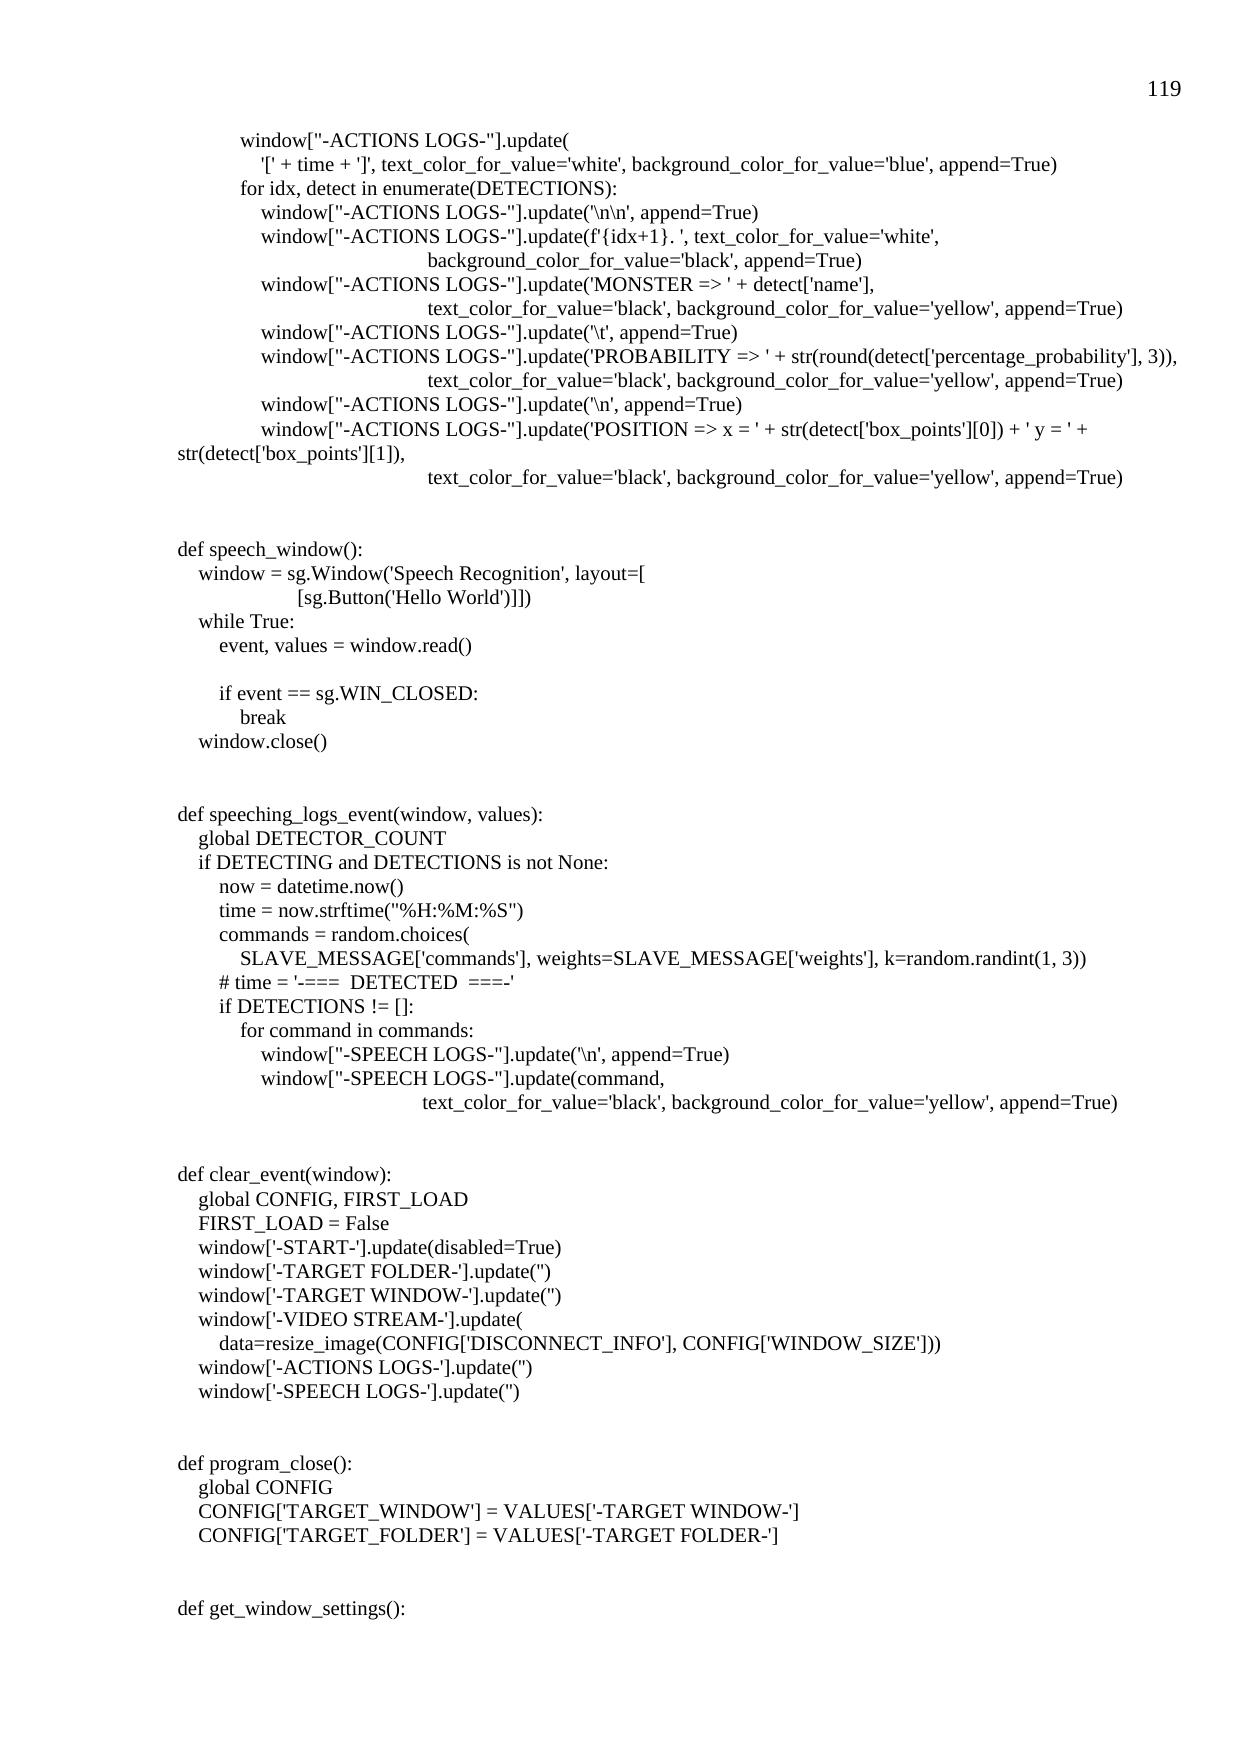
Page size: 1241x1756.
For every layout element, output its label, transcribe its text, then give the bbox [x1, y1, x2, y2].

text window["-ACTIONS LOGS-"].update('\t', append=True) [177, 320, 1181, 344]
text text_color_for_value='black', background_color_for_value='yellow', append=True) [177, 1090, 1181, 1114]
text background_color_for_value='black', append=True) [177, 248, 1181, 272]
text window['-SPEECH LOGS-'].update('') [177, 1379, 1181, 1403]
text text_color_for_value='black', background_color_for_value='yellow', append=True) [177, 464, 1181, 489]
text CONFIG['TARGET_WINDOW'] = VALUES['-TARGET WINDOW-'] [177, 1499, 1181, 1523]
text def get_window_settings(): [177, 1596, 1181, 1619]
text window["-ACTIONS LOGS-"].update( [177, 128, 1181, 152]
text text_color_for_value='black', background_color_for_value='yellow', append=True) [177, 296, 1181, 320]
text window['-START-'].update(disabled=True) [177, 1234, 1181, 1259]
text global CONFIG [177, 1475, 1181, 1499]
text def clear_event(window): [177, 1162, 1181, 1186]
text if DETECTING and DETECTIONS is not None: [177, 849, 1181, 874]
text time = now.strftime("%H:%M:%S") [177, 898, 1181, 922]
text window["-ACTIONS LOGS-"].update('\n\n', append=True) [177, 200, 1181, 224]
text '[' + time + ']', text_color_for_value='white', background_color_for_value='blue', append=True) [177, 152, 1181, 176]
text while True: [177, 609, 1181, 633]
text def speeching_logs_event(window, values): [177, 801, 1181, 826]
text window["-SPEECH LOGS-"].update('\n', append=True) [177, 1042, 1181, 1066]
text for idx, detect in enumerate(DETECTIONS): [177, 176, 1181, 200]
text now = datetime.now() [177, 874, 1181, 898]
text window["-ACTIONS LOGS-"].update('PROBABILITY => ' + str(round(detect['percentage_probability'], 3)), [177, 344, 1181, 368]
text window["-ACTIONS LOGS-"].update(f'{idx+1}. ', text_color_for_value='white', [177, 224, 1181, 248]
text window = sg.Window('Speech Recognition', layout=[ [177, 561, 1181, 585]
text global CONFIG, FIRST_LOAD [177, 1186, 1181, 1211]
text window['-TARGET FOLDER-'].update('') [177, 1259, 1181, 1283]
text [sg.Button('Hello World')]]) [177, 585, 1181, 609]
text # time = '-=== DETECTED ===-' [177, 970, 1181, 994]
text window["-SPEECH LOGS-"].update(command, [177, 1066, 1181, 1090]
text def speech_window(): [177, 537, 1181, 561]
text CONFIG['TARGET_FOLDER'] = VALUES['-TARGET FOLDER-'] [177, 1523, 1181, 1547]
text SLAVE_MESSAGE['commands'], weights=SLAVE_MESSAGE['weights'], k=random.randint(1, 3)) [177, 946, 1181, 970]
text text_color_for_value='black', background_color_for_value='yellow', append=True) [177, 368, 1181, 392]
text if event == sg.WIN_CLOSED: [177, 681, 1181, 705]
text window['-ACTIONS LOGS-'].update('') [177, 1355, 1181, 1379]
text window["-ACTIONS LOGS-"].update('\n', append=True) [177, 392, 1181, 416]
text window["-ACTIONS LOGS-"].update('POSITION => x = ' + str(detect['box_points'][0]) + ' y = ' + str(detect['box_points'][1]), [177, 416, 1181, 464]
text global DETECTOR_COUNT [177, 826, 1181, 849]
text event, values = window.read() [177, 633, 1181, 657]
text window['-VIDEO STREAM-'].update( [177, 1307, 1181, 1331]
text for command in commands: [177, 1018, 1181, 1042]
text window.close() [177, 729, 1181, 753]
text def program_close(): [177, 1451, 1181, 1475]
text data=resize_image(CONFIG['DISCONNECT_INFO'], CONFIG['WINDOW_SIZE'])) [177, 1331, 1181, 1355]
text FIRST_LOAD = False [177, 1211, 1181, 1234]
text window["-ACTIONS LOGS-"].update('MONSTER => ' + detect['name'], [177, 272, 1181, 296]
text commands = random.choices( [177, 922, 1181, 946]
text if DETECTIONS != []: [177, 994, 1181, 1018]
text window['-TARGET WINDOW-'].update('') [177, 1283, 1181, 1307]
text break [177, 705, 1181, 729]
